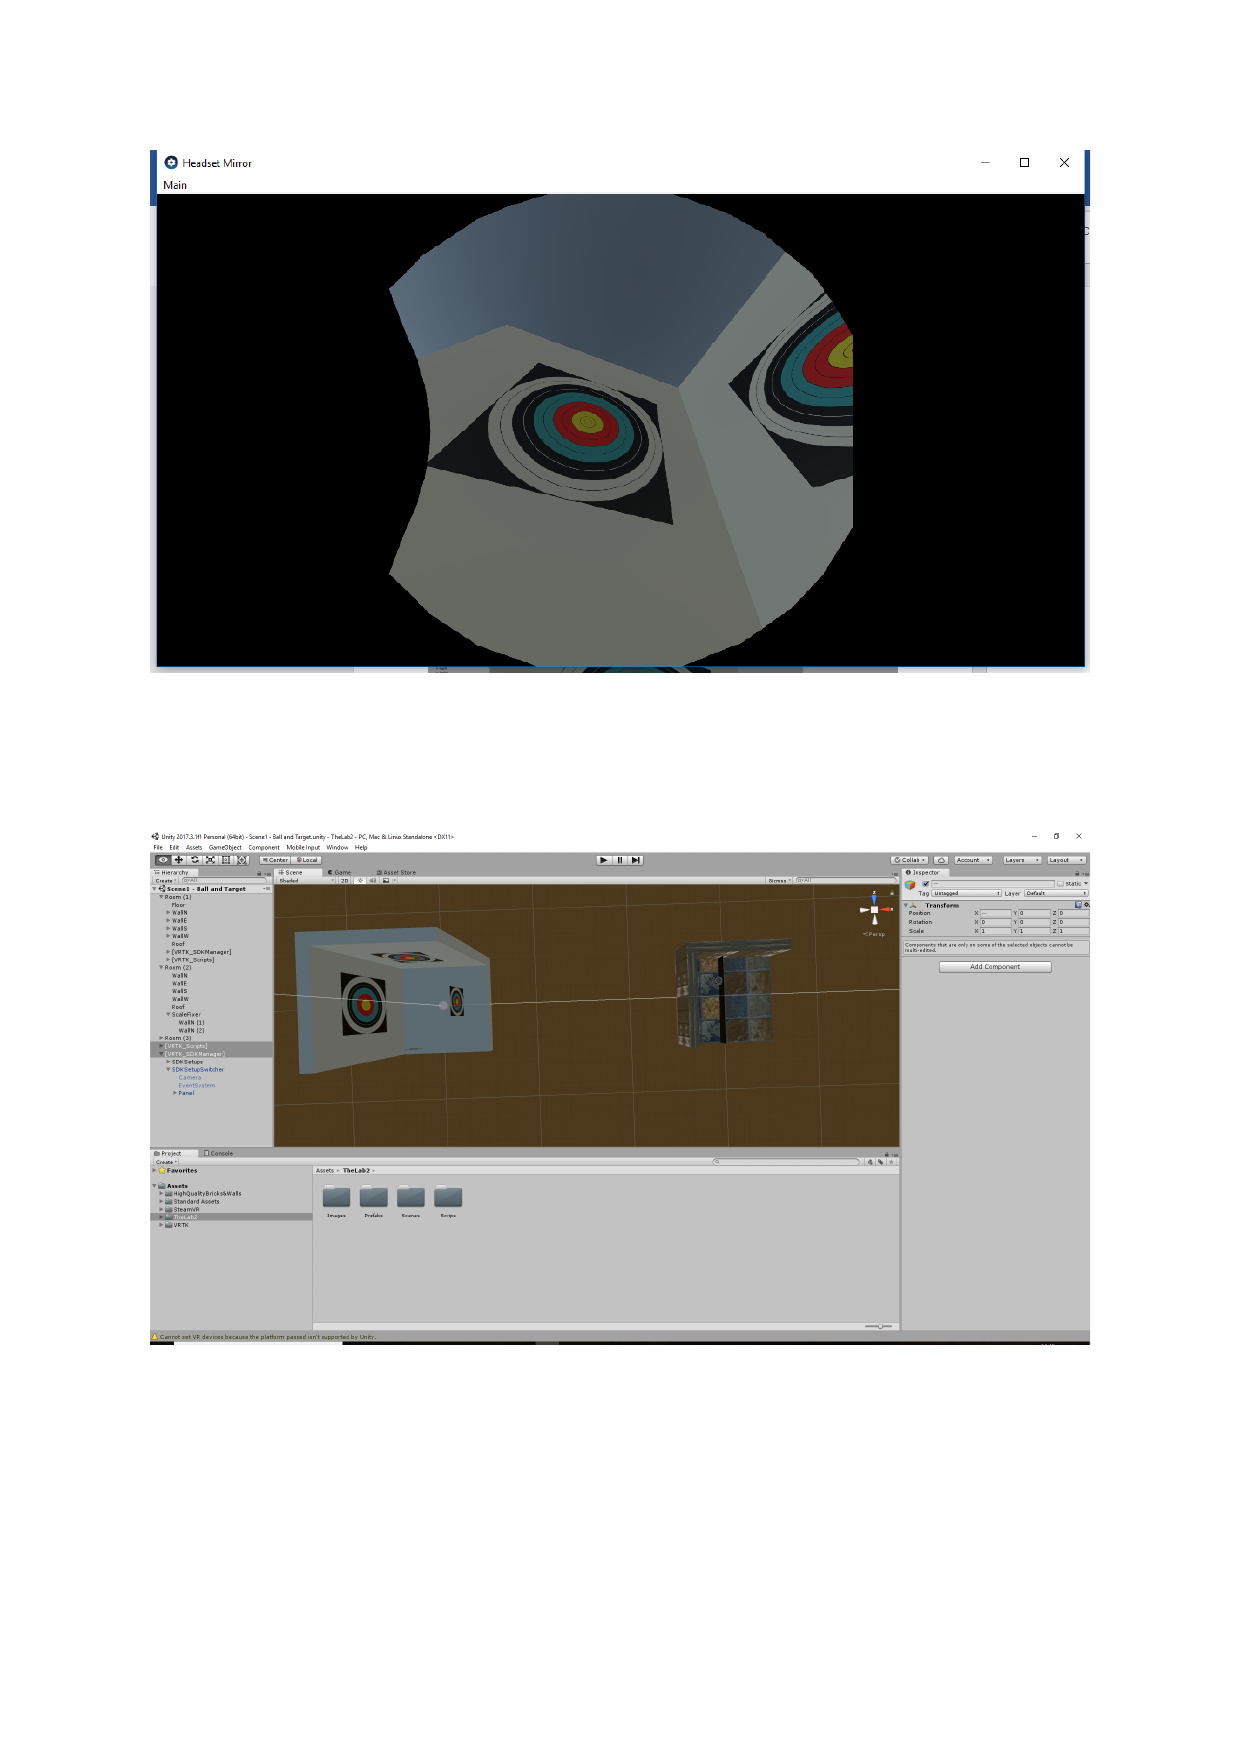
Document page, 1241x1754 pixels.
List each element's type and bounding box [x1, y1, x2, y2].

picture [150, 831, 1091, 1345]
picture [150, 150, 1091, 673]
